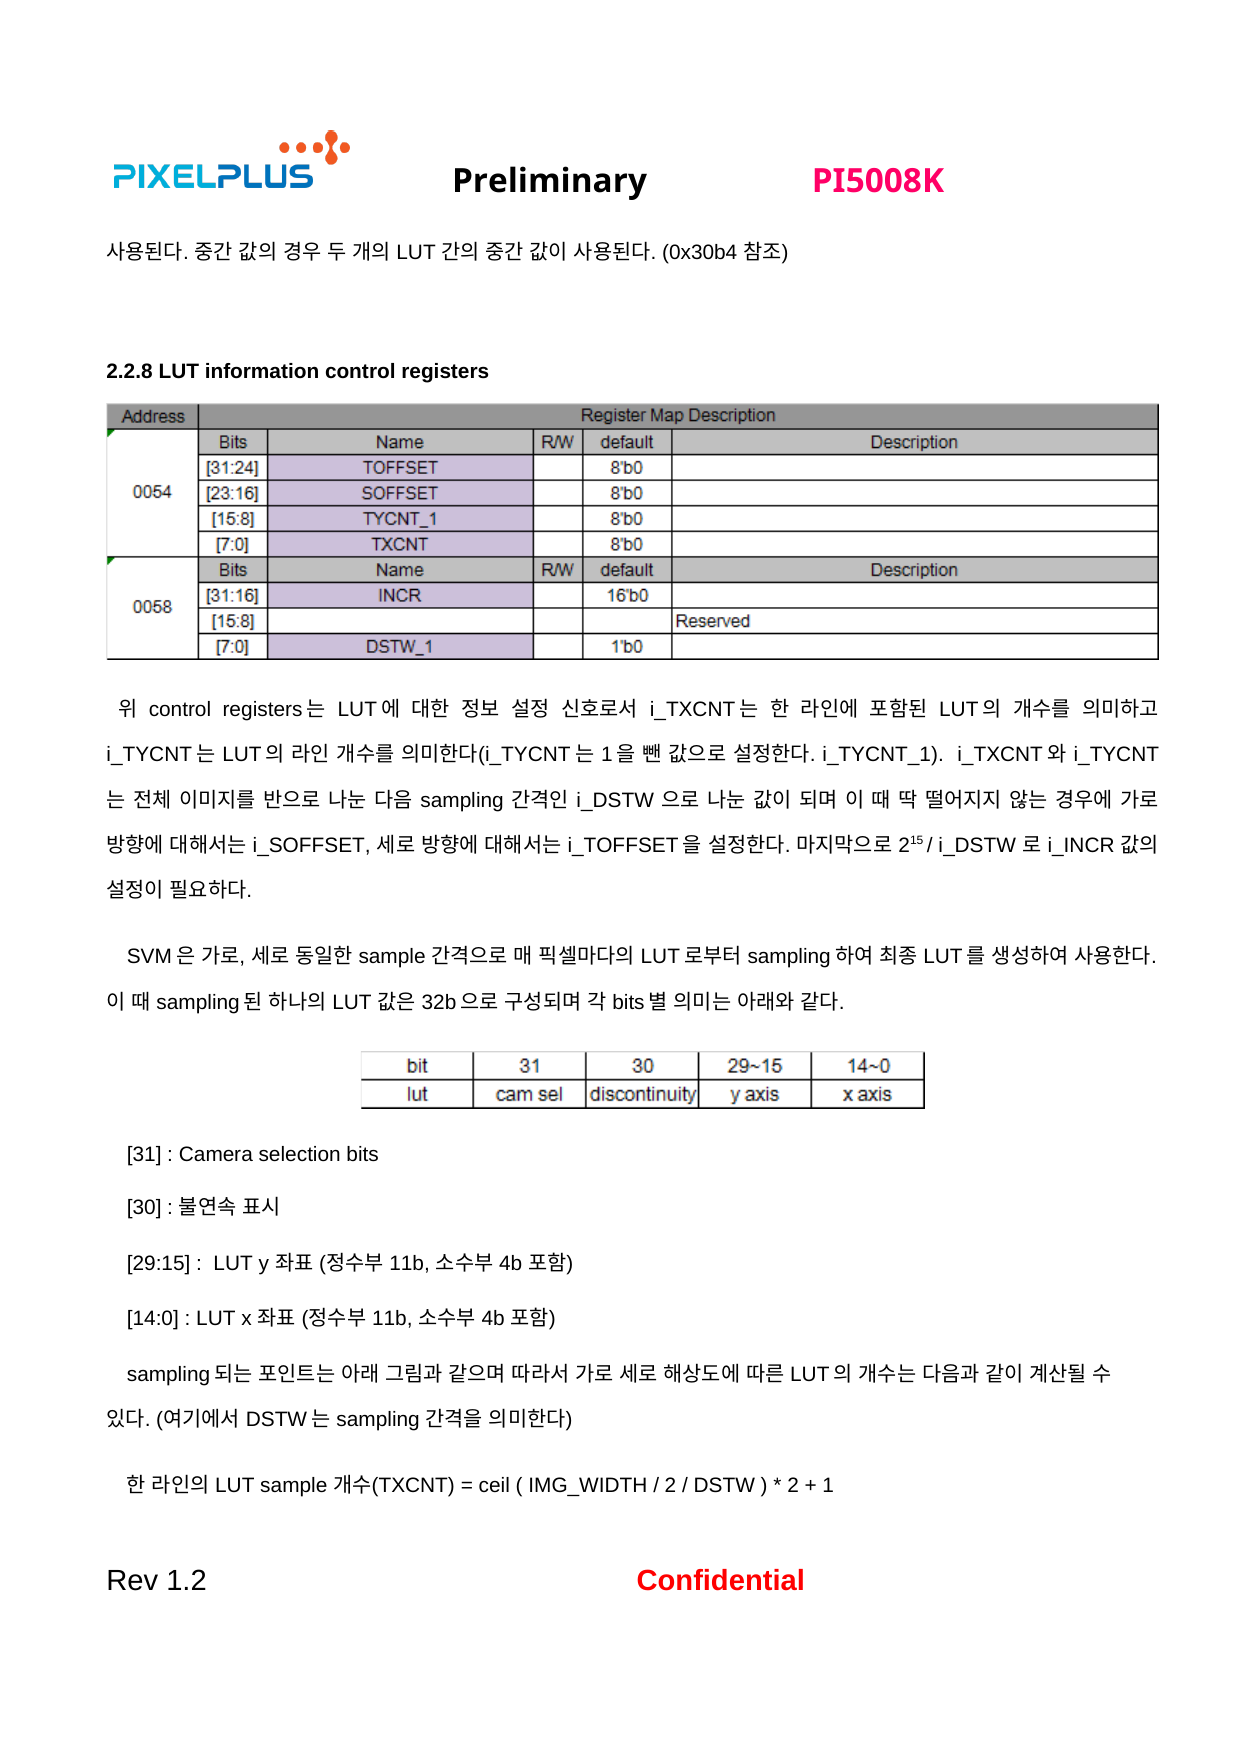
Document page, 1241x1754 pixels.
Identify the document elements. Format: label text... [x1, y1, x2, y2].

text sampling되는 포인트는 아래 그림과 같으며 따라서 가로 세로 해상도에 따른 LUT의 개수는 다음과 같이 계산될 수 있다. (여기에서 DSTW는 sampling 간격을 의미한다) [106, 1357, 1159, 1432]
text SVM은 가로, 세로 동일한 sample 간격으로 매 픽셀마다의 LUT로부터 sampling하여 최종 LUT를 생성하여 사용한다. 이 때 sampling된 하나의 LUT 값은 32b으로 구성되며 각 bits별 의미는 아래와 같다. [106, 940, 1159, 1015]
subtitle LUT information control registers [106, 358, 1159, 383]
picture [360, 1051, 925, 1109]
text 한 라인의 LUT sample 개수(TXCNT) = ceil ( IMG_WIDTH / 2 / DSTW ) * 2 + 1 [106, 1468, 1159, 1498]
text [31] : Camera selection bits [106, 1142, 1159, 1166]
picture [106, 403, 1159, 660]
picture [106, 125, 355, 193]
text [14:0] : LUT x 좌표 (정수부 11b, 소수부 4b 포함) [106, 1301, 1159, 1331]
text [29:15] : LUT y 좌표 (정수부 11b, 소수부 4b 포함) [106, 1246, 1159, 1276]
text [30] : 불연속 표시 [106, 1190, 1159, 1220]
text 위 control registers는 LUT에 대한 정보 설정 신호로서 i_TXCNT는 한 라인에 포함된 LUT의 개수를 의미하고 i_TYCNT는 LUT의 라인 개수를 의미한다(i_TYCNT는 1을 뺀 값으로 설정한다. i_TYCNT_1). i_TXCNT와 i_TYCNT는 전체 이미지를 반으로 나눈 다음 sampling 간격인 i_DSTW 으로 나눈 값이 되며 이 때 딱 떨어지지 않는 경우에 가로 방향에 대해서는 i_SOFFSET, 세로 방향에 대해서는 i_TOFFSET을 설정한다. 마지막으로 215 / i_DSTW 로 i_INCR 값의 설정이 필요하다. [106, 692, 1159, 904]
